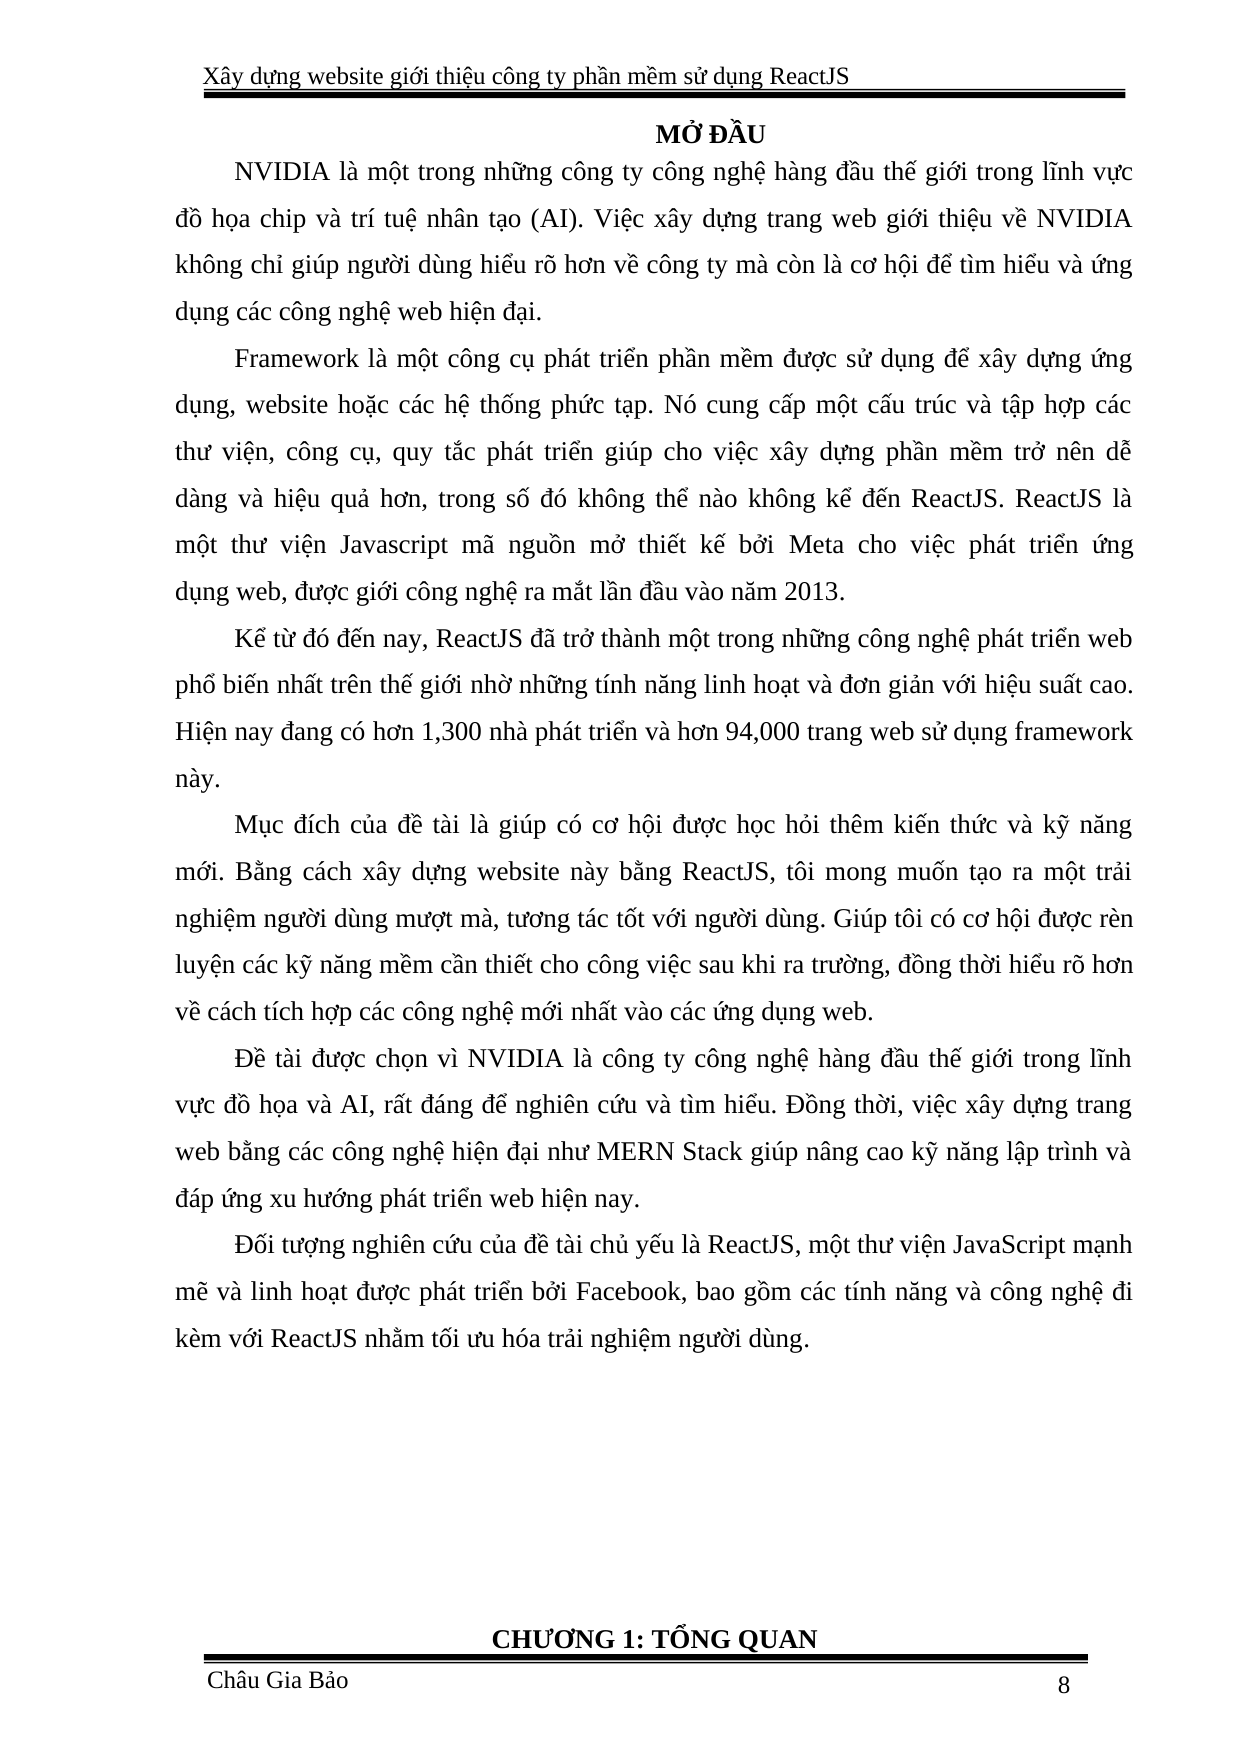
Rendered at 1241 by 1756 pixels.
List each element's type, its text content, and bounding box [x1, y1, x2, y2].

subtitle CHƯƠNG 1: TỔNG QUAN [175, 1623, 1134, 1654]
subtitle MỞ ĐẦU [288, 98, 1134, 155]
text Đối tượng nghiên cứu của đề tài chủ yếu là ReactJS, một thư viện JavaScript mạnh mẽ và linh hoạt được phát triển bởi Facebook, bao gồm các tính năng và công nghệ đi kèm với ReactJS nhằm tối ưu hóa trải nghiệm người dùng. [175, 1229, 1134, 1353]
text Đề tài được chọn vì NVIDIA là công ty công nghệ hàng đầu thế giới trong lĩnh vực đồ họa và AI, rất đáng để nghiên cứu và tìm hiểu. Đồng thời, việc xây dựng trang web bằng các công nghệ hiện đại như MERN Stack giúp nâng cao kỹ năng lập trình và đáp ứng xu hướng phát triển web hiện nay. [175, 1042, 1134, 1213]
text Framework là một công cụ phát triển phần mềm được sử dụng để xây dựng ứng dụng, website hoặc các hệ thống phức tạp. Nó cung cấp một cấu trúc và tập hợp các thư viện, công cụ, quy tắc phát triển giúp cho việc xây dựng phần mềm trở nên dễ dàng và hiệu quả hơn, trong số đó không thể nào không kể đến ReactJS. ReactJS là một thư viện Javascript mã nguồn mở thiết kế bởi Meta cho việc phát triển ứng dụng web, được giới công nghệ ra mắt lần đầu vào năm 2013. [175, 342, 1134, 606]
text Kể từ đó đến nay, ReactJS đã trở thành một trong những công nghệ phát triển web phổ biến nhất trên thế giới nhờ những tính năng linh hoạt và đơn giản với hiệu suất cao. Hiện nay đang có hơn 1,300 nhà phát triển và hơn 94,000 trang web sử dụng framework này. [175, 622, 1134, 793]
text Mục đích của đề tài là giúp có cơ hội được học hỏi thêm kiến thức và kỹ năng mới. Bằng cách xây dựng website này bằng ReactJS, tôi mong muốn tạo ra một trải nghiệm người dùng mượt mà, tương tác tốt với người dùng. Giúp tôi có cơ hội được rèn luyện các kỹ năng mềm cần thiết cho công việc sau khi ra trường, đồng thời hiểu rõ hơn về cách tích hợp các công nghệ mới nhất vào các ứng dụng web. [175, 809, 1134, 1026]
text NVIDIA là một trong những công ty công nghệ hàng đầu thế giới trong lĩnh vực đồ họa chip và trí tuệ nhân tạo (AI). Việc xây dựng trang web giới thiệu về NVIDIA không chỉ giúp người dùng hiểu rõ hơn về công ty mà còn là cơ hội để tìm hiểu và ứng dụng các công nghệ web hiện đại. [175, 155, 1134, 326]
